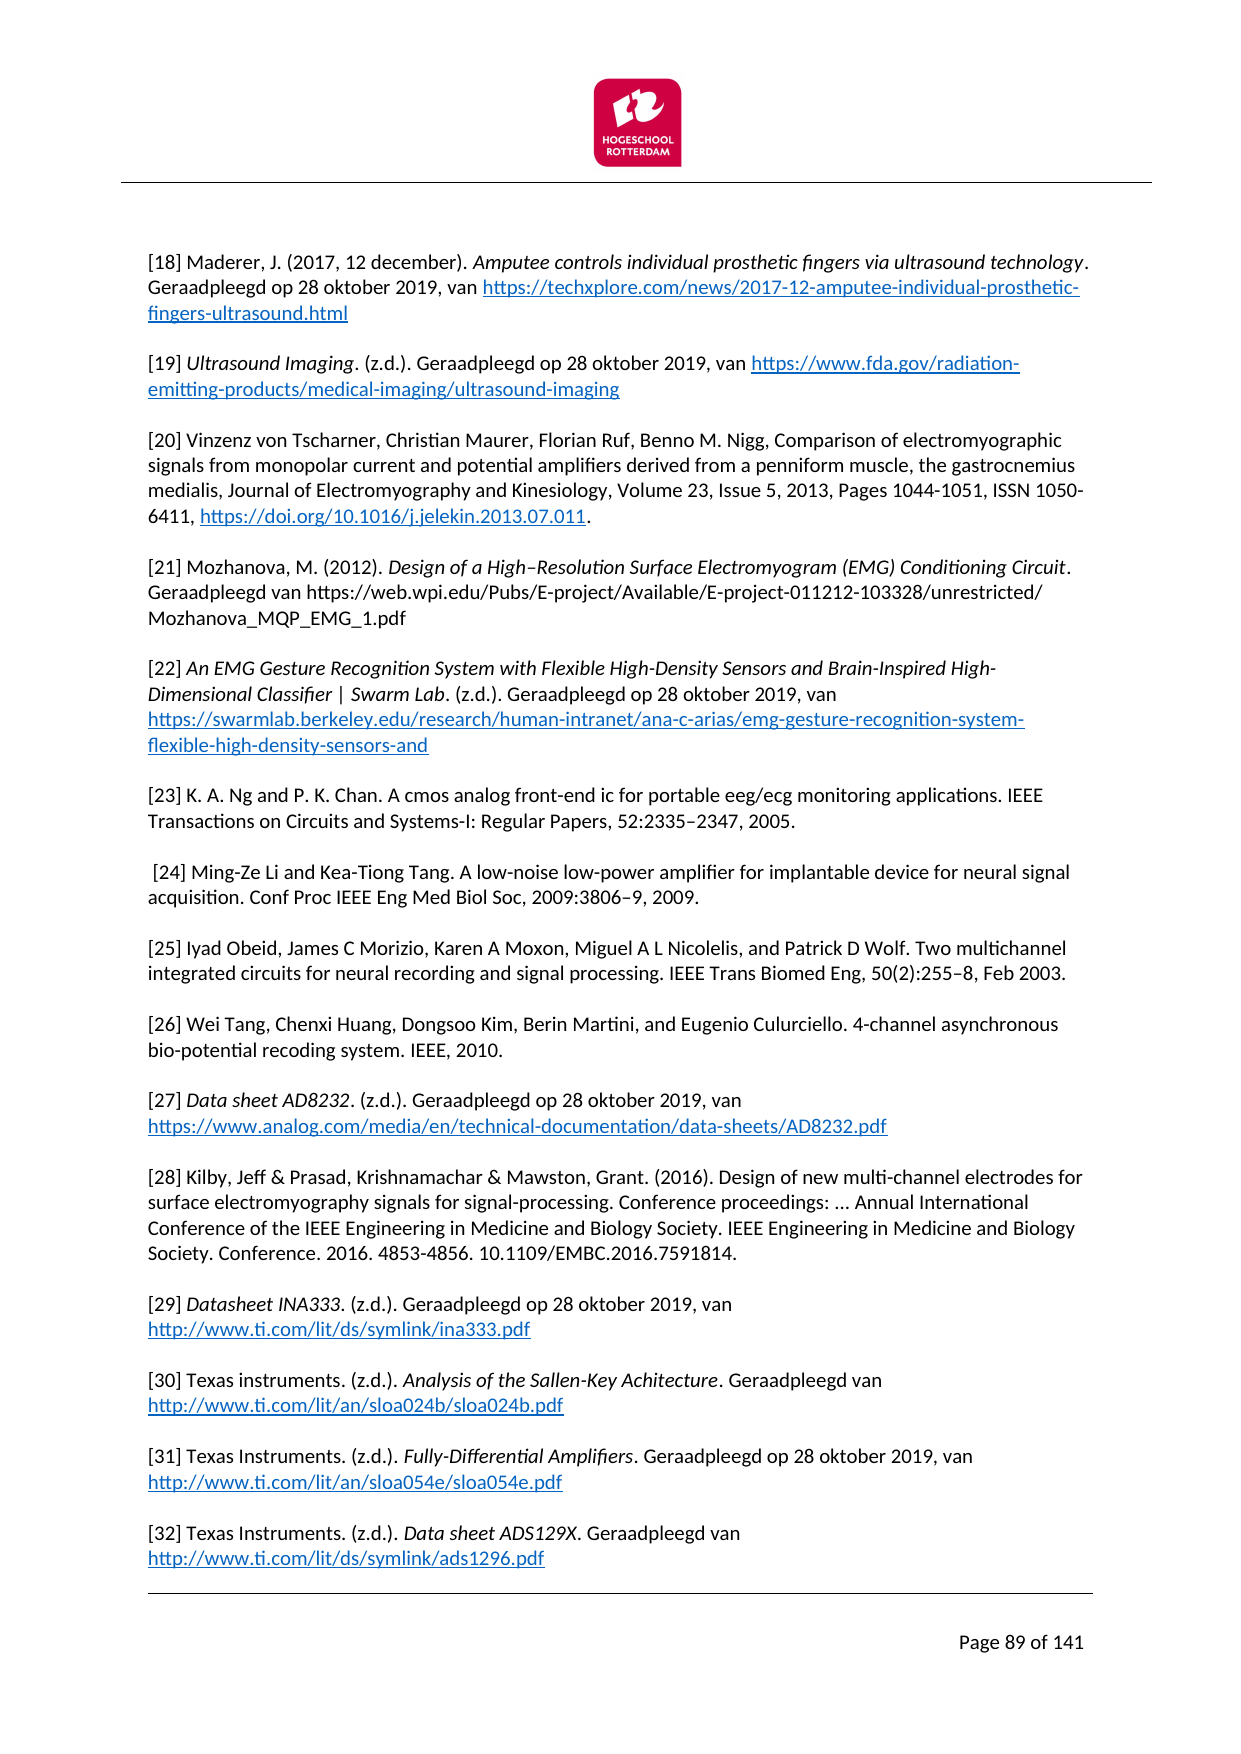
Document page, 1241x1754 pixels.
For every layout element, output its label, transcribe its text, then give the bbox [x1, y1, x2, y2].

text [23] K. A. Ng and P. K. Chan. A cmos analog front-end ic for portable eeg/ecg monitoring applications. IEEE Transactions on Circuits and Systems-I: Regular Papers, 52:2335–2347, 2005. [148, 783, 1093, 833]
text [20] Vinzenz von Tscharner, Christian Maurer, Florian Ruf, Benno M. Nigg, Comparison of electromyographic signals from monopolar current and potential amplifiers derived from a penniform muscle, the gastrocnemius medialis, Journal of Electromyography and Kinesiology, Volume 23, Issue 5, 2013, Pages 1044-1051, ISSN 1050-6411, https://doi.org/10.1016/j.jelekin.2013.07.011. [591, 427, 1093, 528]
text [26] Wei Tang, Chenxi Huang, Dongsoo Kim, Berin Martini, and Eugenio Culurciello. 4-channel asynchronous bio-potential recoding system. IEEE, 2010. [148, 1011, 1093, 1062]
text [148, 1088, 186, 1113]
text [29] Datasheet INA333. (z.d.). Geraadpleegd op 28 oktober 2019, van http://www.ti.com/lit/ds/symlink/ina333.pdf [530, 1291, 1093, 1342]
text [28] Kilby, Jeff & Prasad, Krishnamachar & Mawston, Grant. (2016). Design of new multi-channel electrodes for surface electromyography signals for signal-processing. Conference proceedings: ... Annual International Conference of the IEEE Engineering in Medicine and Biology Society. IEEE Engineering in Medicine and Biology Society. Conference. 2016. 4853-4856. 10.1109/EMBC.2016.7591814. [738, 1164, 1093, 1266]
text [30] Texas instruments. (z.d.). Analysis of the Sallen-Key Achitecture. Geraadpleegd van http://www.ti.com/lit/an/sloa024b/sloa024b.pdf [564, 1367, 1093, 1418]
text [32] Texas Instruments. (z.d.). Data sheet ADS129X. Geraadpleegd van http://www.ti.com/lit/ds/symlink/ads1296.pdf [544, 1520, 1093, 1571]
text [21] Mozhanova, M. (2012). Design of a High–Resolution Surface Electromyogram (EMG) Conditioning Circuit. Geraadpleegd van https://web.wpi.edu/Pubs/E-project/Available/E-project-011212-103328/unrestricted/Mozhanova_MQP_EMG_1.pdf [406, 554, 1093, 630]
text [22] An EMG Gesture Recognition System with Flexible High-Density Sensors and Brain-Inspired High-Dimensional Classifier | Swarm Lab. (z.d.). Geraadpleegd op 28 oktober 2019, van https://swarmlab.berkeley.edu/research/human-intranet/ana-c-arias/emg-gesture-recognition-system-flexible-high-density-sensors-and [428, 656, 1093, 757]
text [19] Ultrasound Imaging. (z.d.). Geraadpleegd op 28 oktober 2019, van https://www.fda.gov/radiation-emitting-products/medical-imaging/ultrasound-imaging [620, 351, 1093, 401]
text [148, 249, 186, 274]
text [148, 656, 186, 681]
text [31] Texas Instruments. (z.d.). Fully-Differential Amplifiers. Geraadpleegd op 28 oktober 2019, van http://www.ti.com/lit/an/sloa054e/sloa054e.pdf [148, 1443, 1093, 1494]
text [25] Iyad Obeid, James C Morizio, Karen A Moxon, Miguel A L Nicolelis, and Patrick D Wolf. Two multichannel integrated circuits for neural recording and signal processing. IEEE Trans Biomed Eng, 50(2):255–8, Feb 2003. [148, 935, 1093, 986]
text [18] Maderer, J. (2017, 12 december). Amputee controls individual prosthetic fingers via ultrasound technology. Geraadpleegd op 28 oktober 2019, van https://techxplore.com/news/2017-12-amputee-individual-prosthetic-fingers-ultrasound.html [348, 249, 1093, 325]
picture [590, 73, 685, 173]
text [27] Data sheet AD8232. (z.d.). Geraadpleegd op 28 oktober 2019, van https://www.analog.com/media/en/technical-documentation/data-sheets/AD8232.pdf [742, 1088, 1093, 1138]
text [24] Ming-Ze Li and Kea-Tiong Tang. A low-noise low-power amplifier for implantable device for neural signal acquisition. Conf Proc IEEE Eng Med Biol Soc, 2009:3806–9, 2009. [148, 859, 1093, 910]
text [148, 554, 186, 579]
